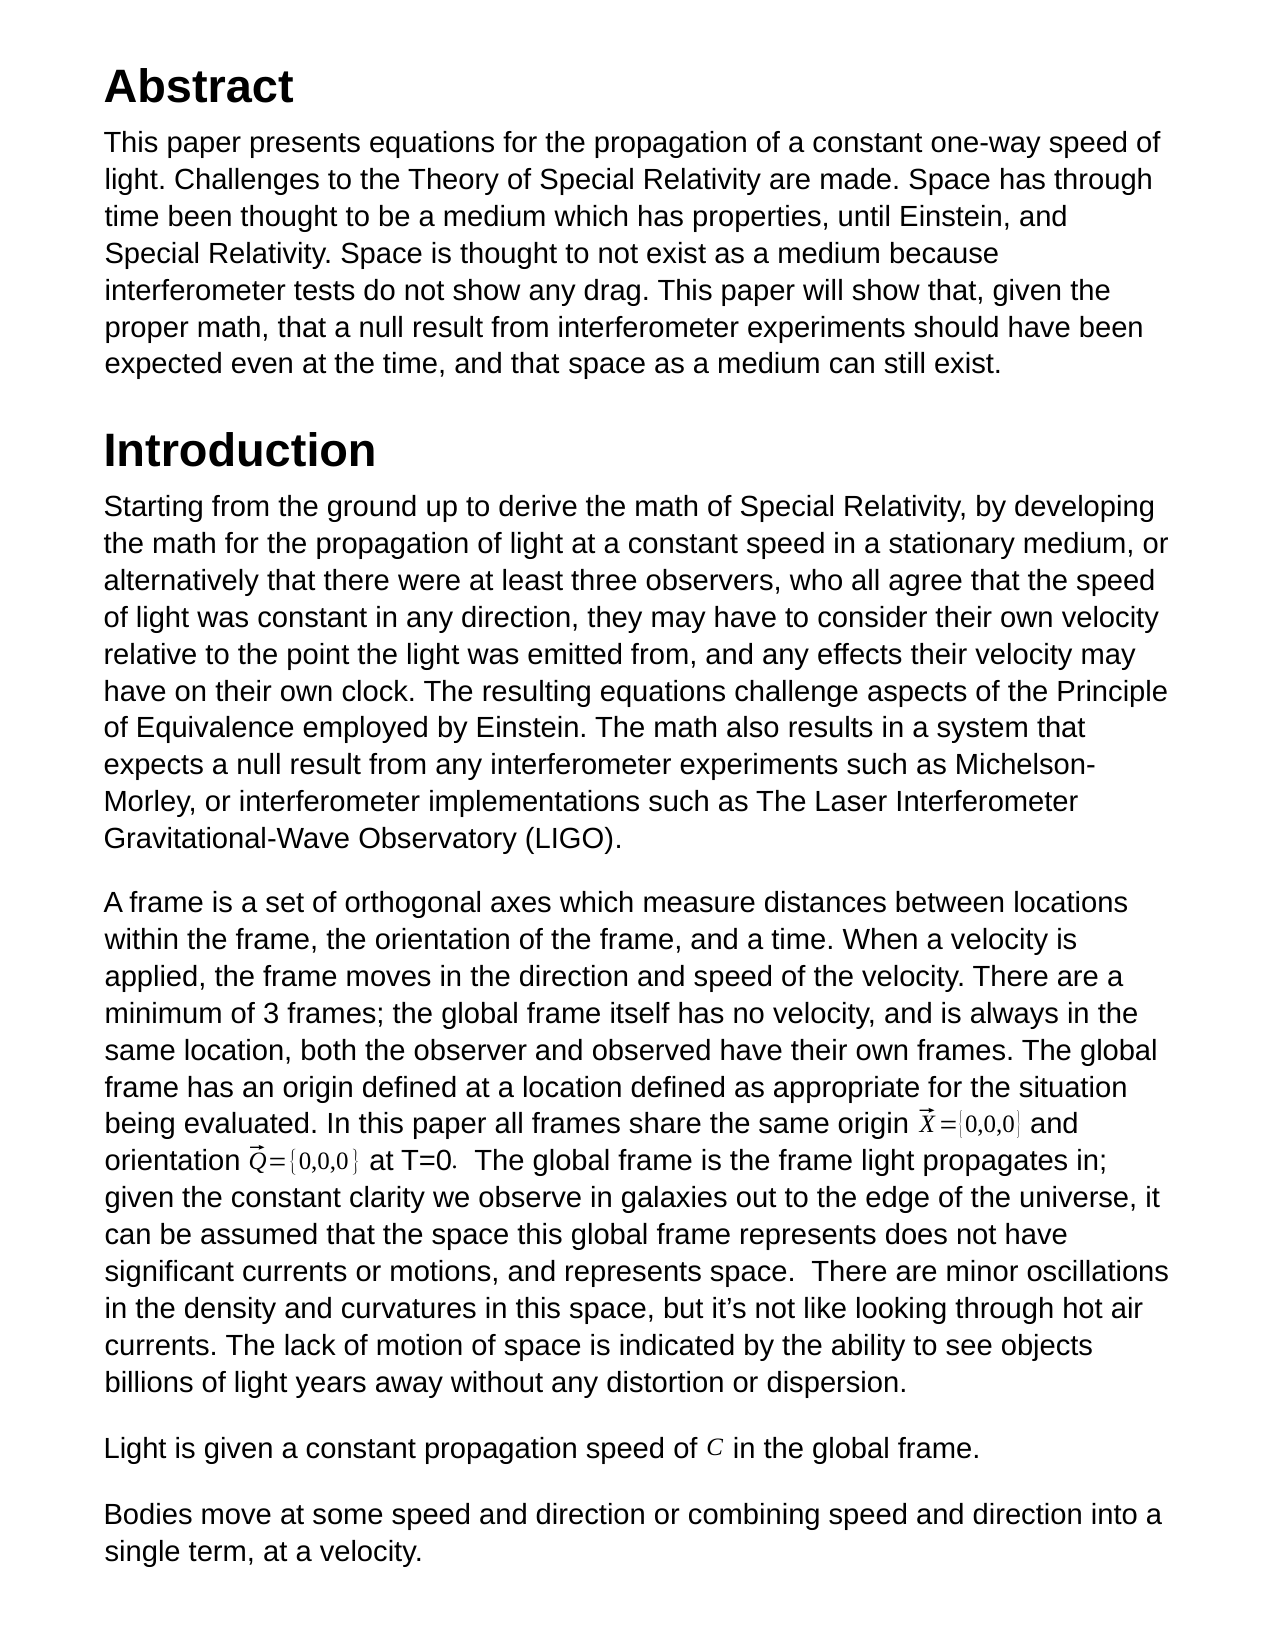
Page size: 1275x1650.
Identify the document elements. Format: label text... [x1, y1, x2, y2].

subtitle Abstract [103, 58, 1172, 112]
text Bodies move at some speed and direction or combining speed and direction into a single term, at a velocity. [103, 1497, 1172, 1567]
text Starting from the ground up to derive the math of Special Relativity, by developing the math for the propagation of light at a constant speed in a stationary medium, or alternatively that there were at least three observers, who all agree that the speed of light was constant in any direction, they may have to consider their own velocity relative to the point the light was emitted from, and any effects their velocity may have on their own clock. The resulting equations challenge aspects of the Principle of Equivalence employed by Einstein. The math also results in a system that expects a null result from any interferometer experiments such as Michelson-Morley, or interferometer implementations such as The Laser Interferometer Gravitational-Wave Observatory (LIGO). [103, 489, 1172, 855]
text Light is given a constant propagation speed of in the global frame. [103, 1431, 1172, 1464]
text A frame is a set of orthogonal axes which measure distances between locations within the frame, the orientation of the frame, and a time. When a velocity is applied, the frame moves in the direction and speed of the velocity. There are a minimum of 3 frames; the global frame itself has no velocity, and is always in the same location, both the observer and observed have their own frames. The global frame has an origin defined at a location defined as appropriate for the situation being evaluated. In this paper all frames share the same origin and orientation at T=0 The global frame is the frame light propagates in; given the constant clarity we observe in galaxies out to the edge of the universe, it can be assumed that the space this global frame represents does not have significant currents or motions, and represents space. There are minor oscillations in the density and curvatures in this space, but it’s not like looking through hot air currents. The lack of motion of space is indicated by the ability to see objects billions of light years away without any distortion or dispersion. [103, 885, 1172, 1398]
text This paper presents equations for the propagation of a constant one-way speed of light. Challenges to the Theory of Special Relativity are made. Space has through time been thought to be a medium which has properties, until Einstein, and Special Relativity. Space is thought to not exist as a medium because interferometer tests do not show any drag. This paper will show that, given the proper math, that a null result from interferometer experiments should have been expected even at the time, and that space as a medium can still exist. [103, 125, 1172, 380]
subtitle Introduction [103, 422, 1172, 476]
